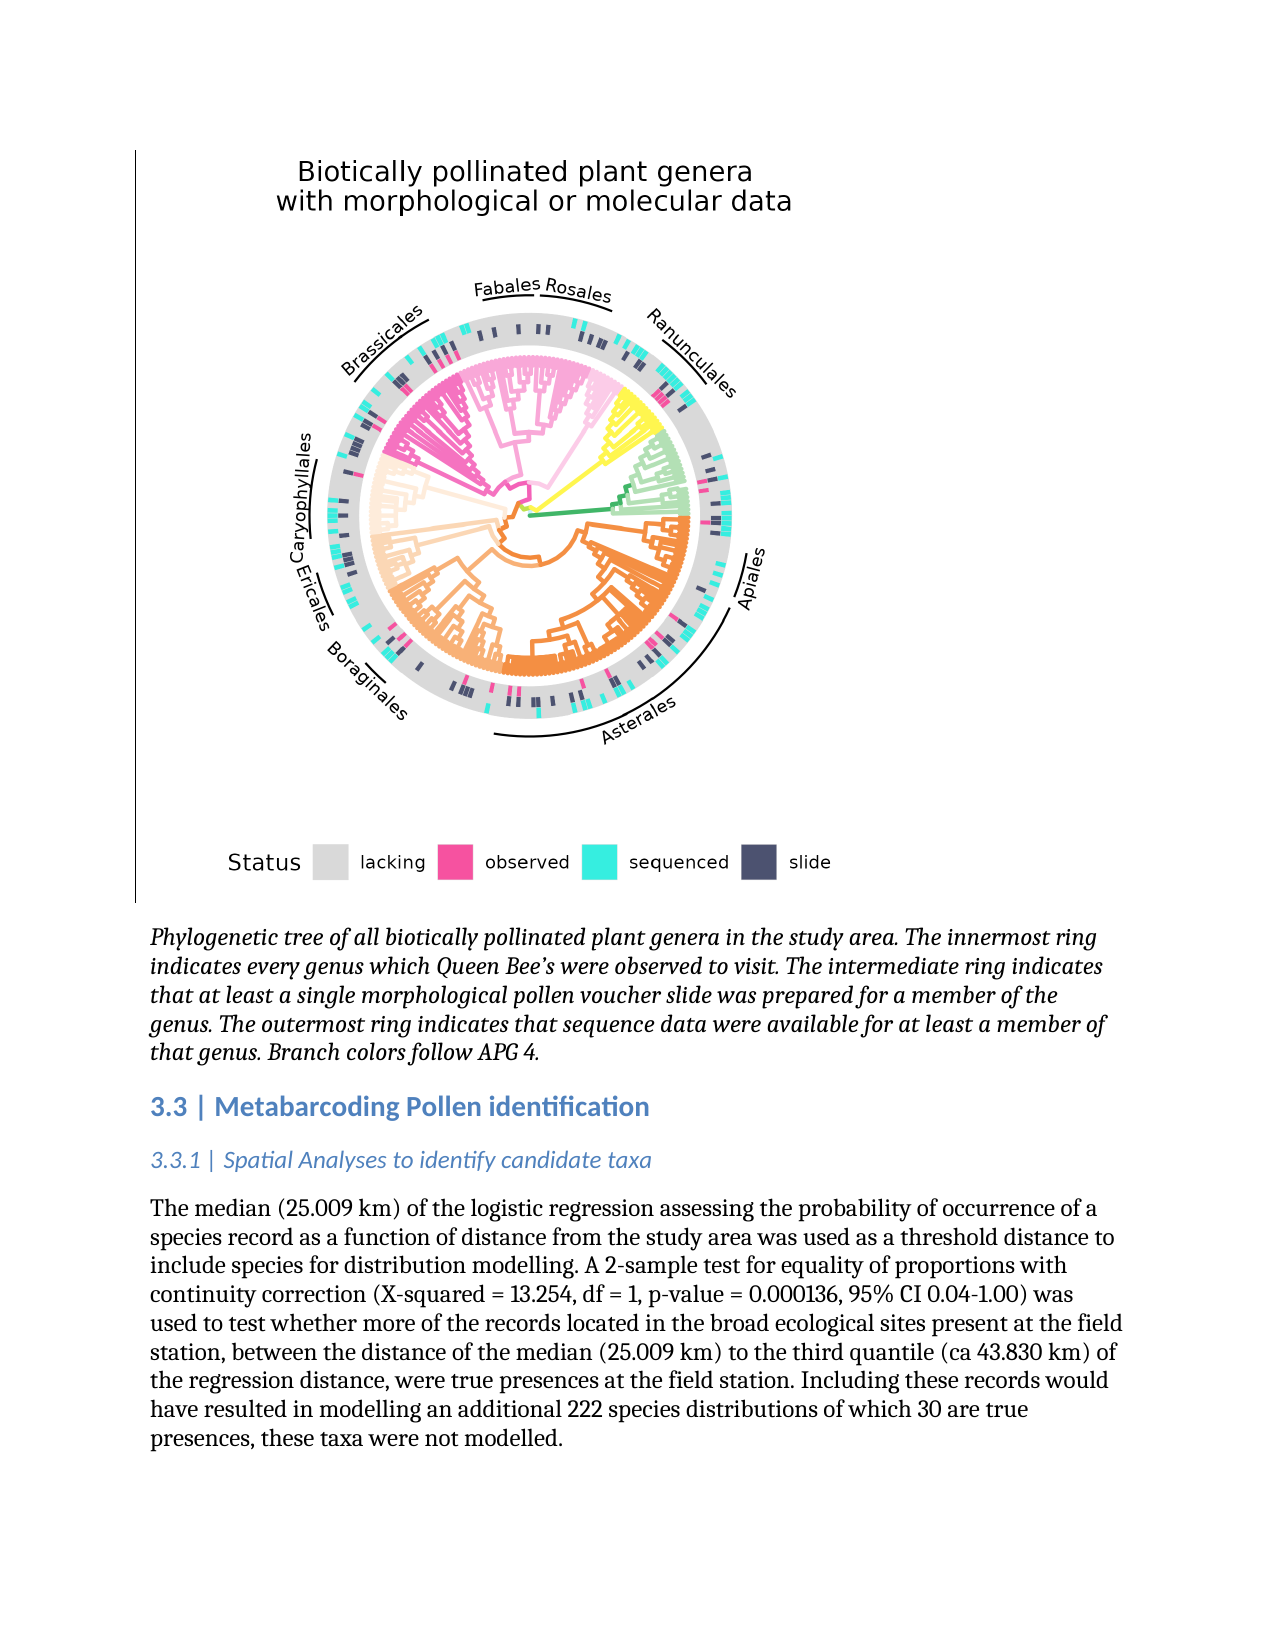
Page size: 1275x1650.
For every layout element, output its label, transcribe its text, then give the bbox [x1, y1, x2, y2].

subtitle 3.3.1 | Spatial Analyses to identify candidate taxa [150, 1144, 1125, 1175]
text Phylogenetic tree of all biotically pollinated plant genera in the study area. The innermost ring indicates every genus which Queen Bee’s were observed to visit. The intermediate ring indicates that at least a single morphological pollen voucher slide was prepared for a member of the genus. The outermost ring indicates that sequence data were available for at least a member of that genus. Branch colors follow APG 4. [150, 923, 1125, 1067]
picture [150, 150, 903, 903]
subtitle 3.3 | Metabarcoding Pollen identification [150, 1088, 1125, 1123]
text The median (25.009 km) of the logistic regression assessing the probability of occurrence of a species record as a function of distance from the study area was used as a threshold distance to include species for distribution modelling. A 2-sample test for equality of proportions with continuity correction (X-squared = 13.254, df = 1, p-value = 0.000136, 95% CI 0.04-1.00) was used to test whether more of the records located in the broad ecological sites present at the field station, between the distance of the median (25.009 km) to the third quantile (ca 43.830 km) of the regression distance, were true presences at the field station. Including these records would have resulted in modelling an additional 222 species distributions of which 30 are true presences, these taxa were not modelled. [150, 1194, 1125, 1452]
